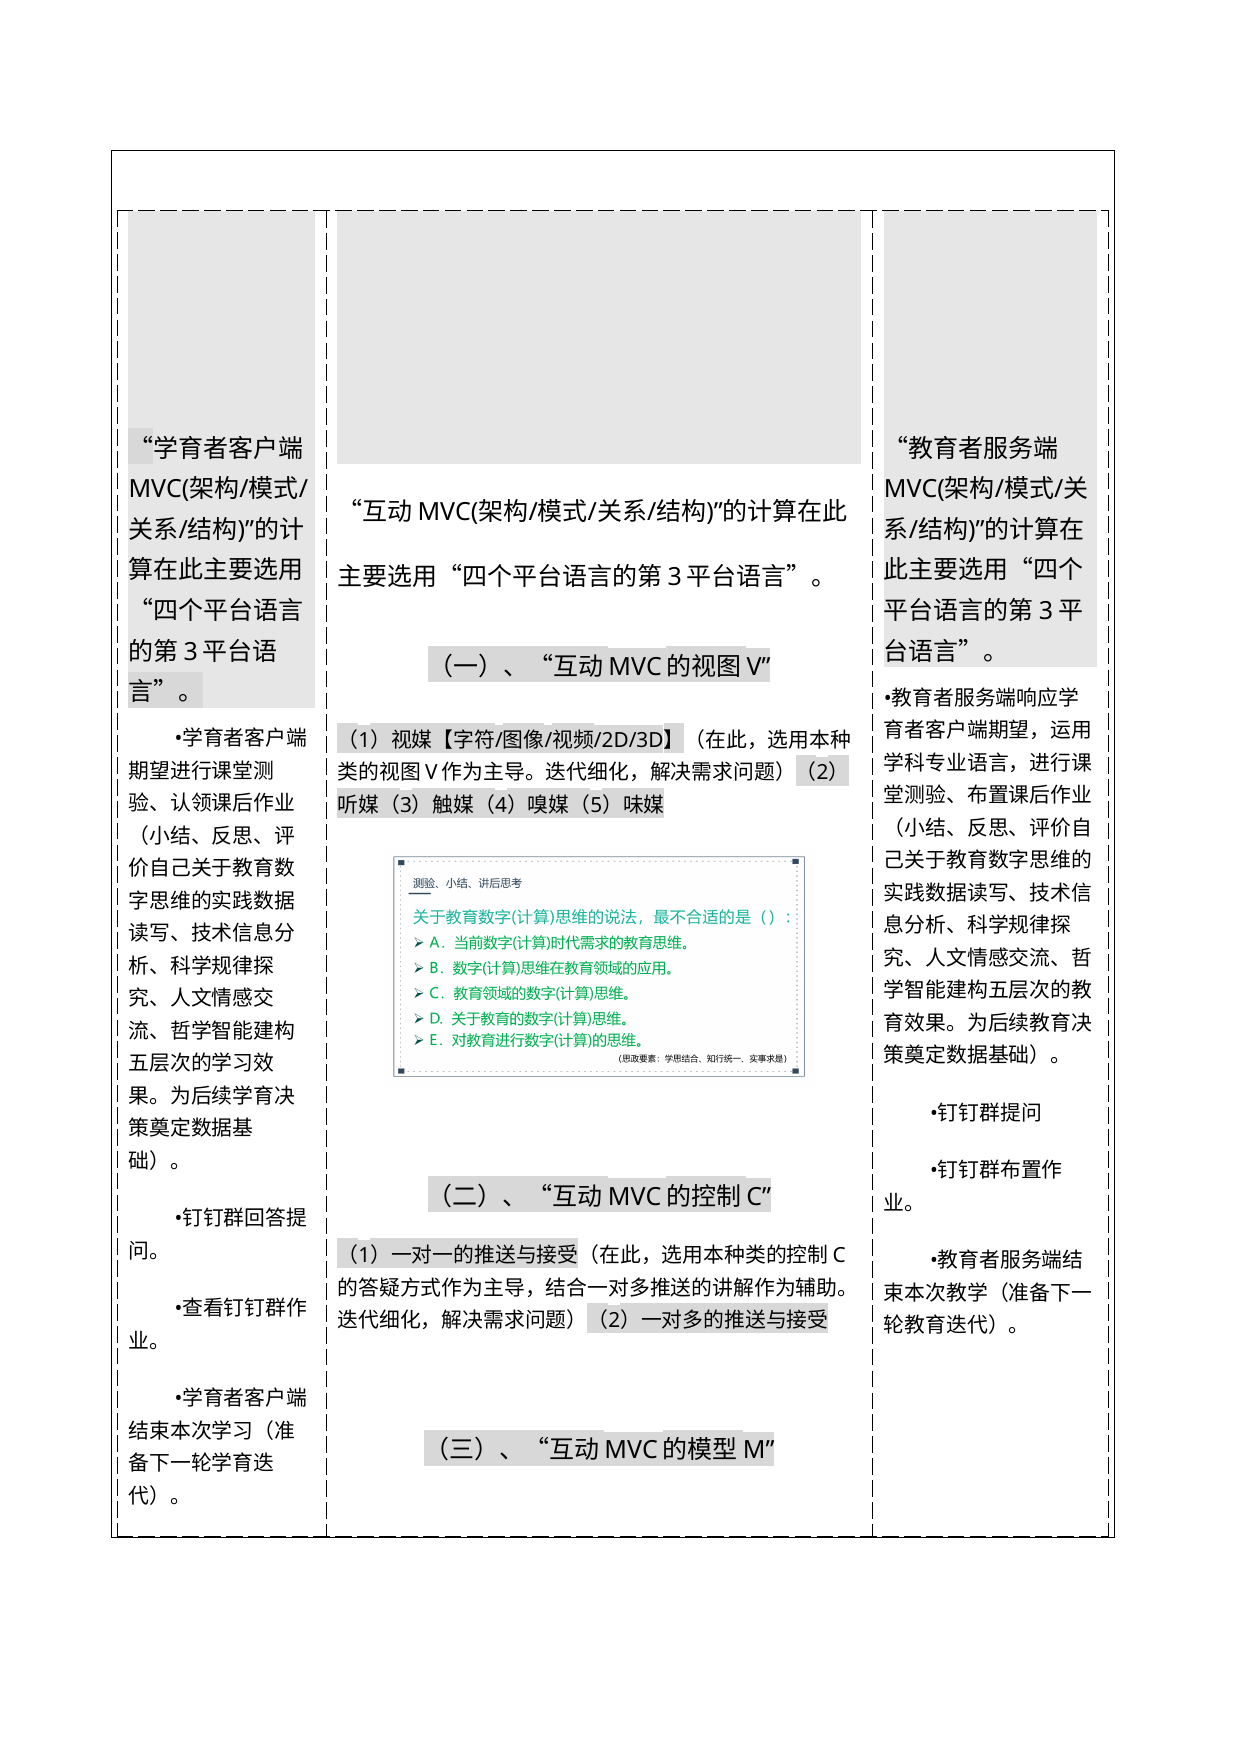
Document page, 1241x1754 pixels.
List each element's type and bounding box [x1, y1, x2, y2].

picture [381, 844, 817, 1089]
table_cell [112, 151, 1114, 1537]
